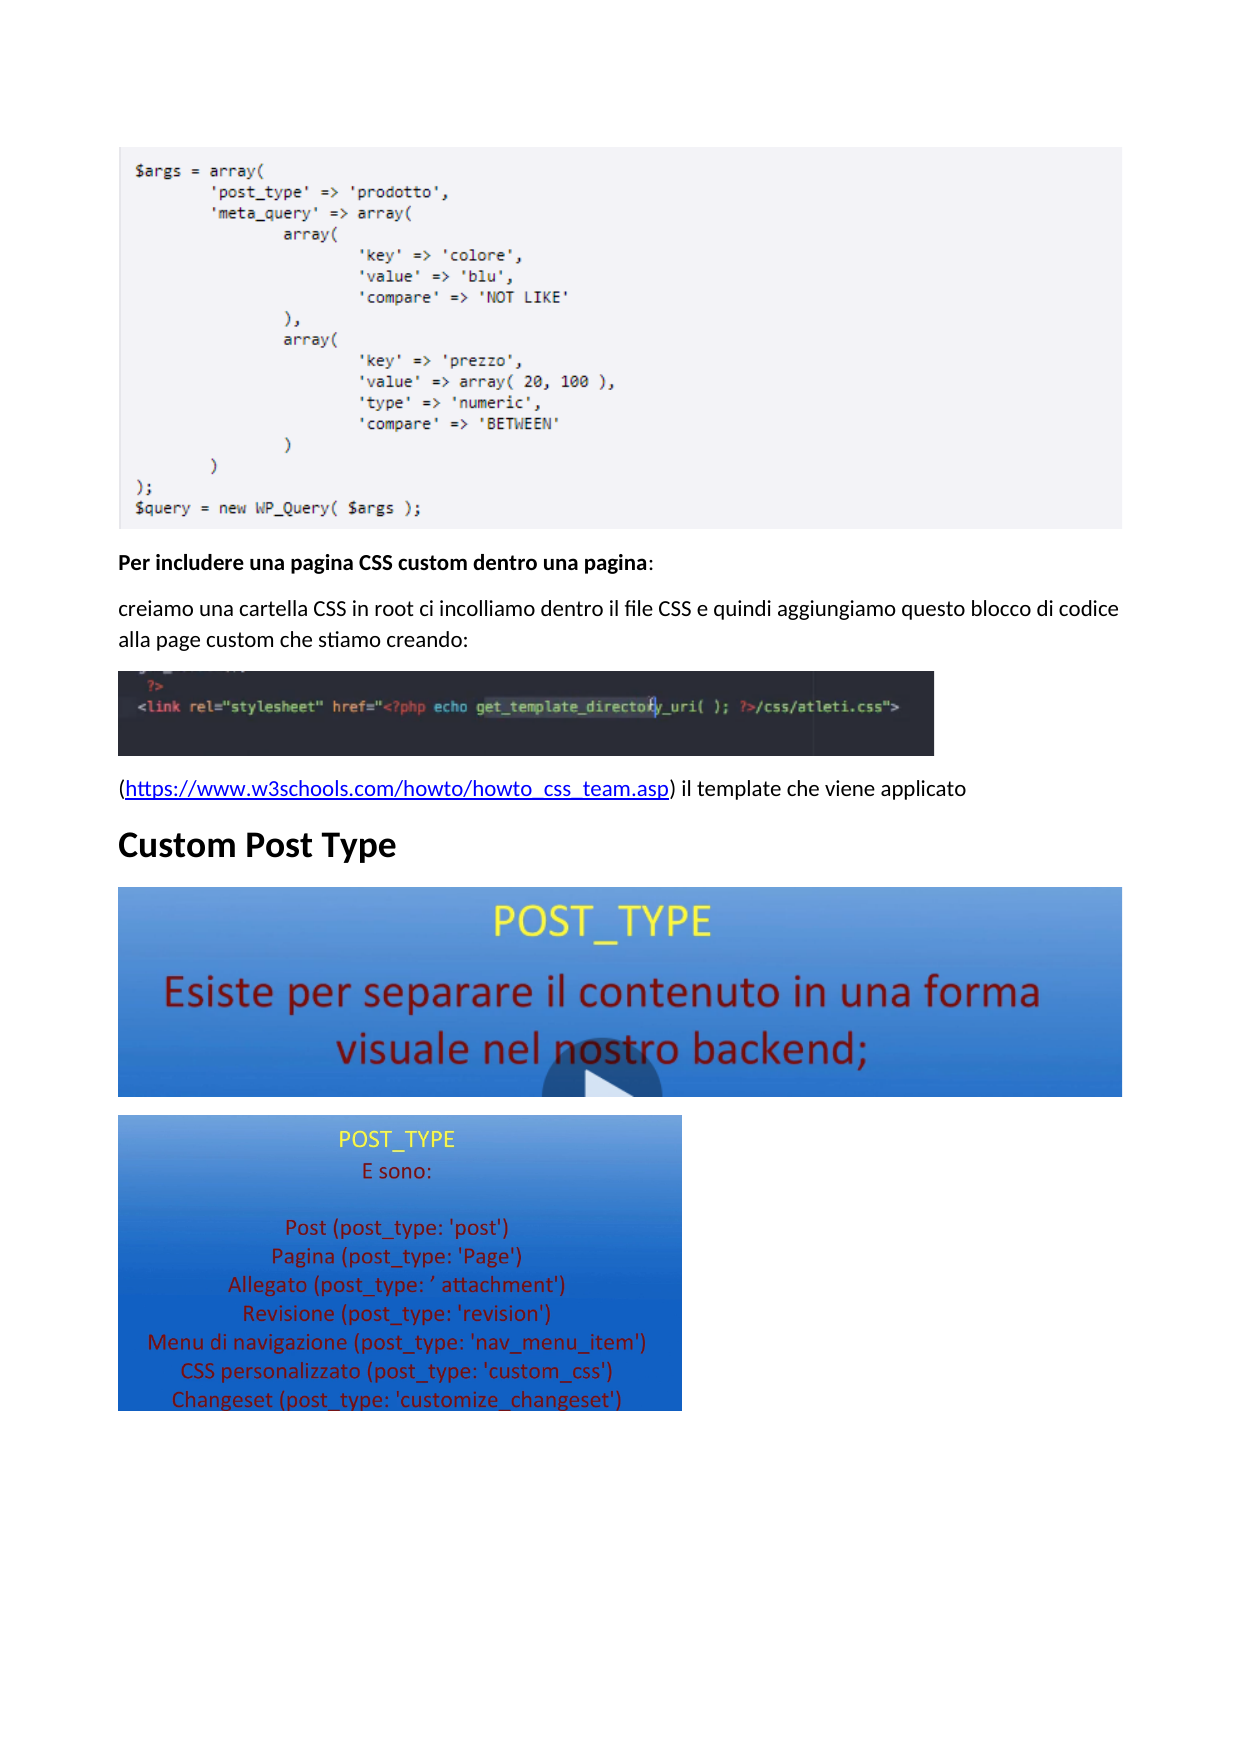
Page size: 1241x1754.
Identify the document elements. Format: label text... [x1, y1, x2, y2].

picture [118, 147, 1123, 529]
text (https://www.w3schools.com/howto/howto_css_team.asp) il template che viene applicato [118, 774, 1122, 802]
picture [118, 887, 1123, 1097]
text Per includere una pagina CSS custom dentro una pagina: [118, 548, 1122, 576]
picture [118, 1115, 682, 1411]
picture [118, 671, 935, 756]
text creiamo una cartella CSS in root ci incolliamo dentro il file CSS e quindi aggiungiamo questo blocco di codice alla page custom che stiamo creando: [118, 594, 1122, 653]
text Custom Post Type [118, 821, 1122, 867]
